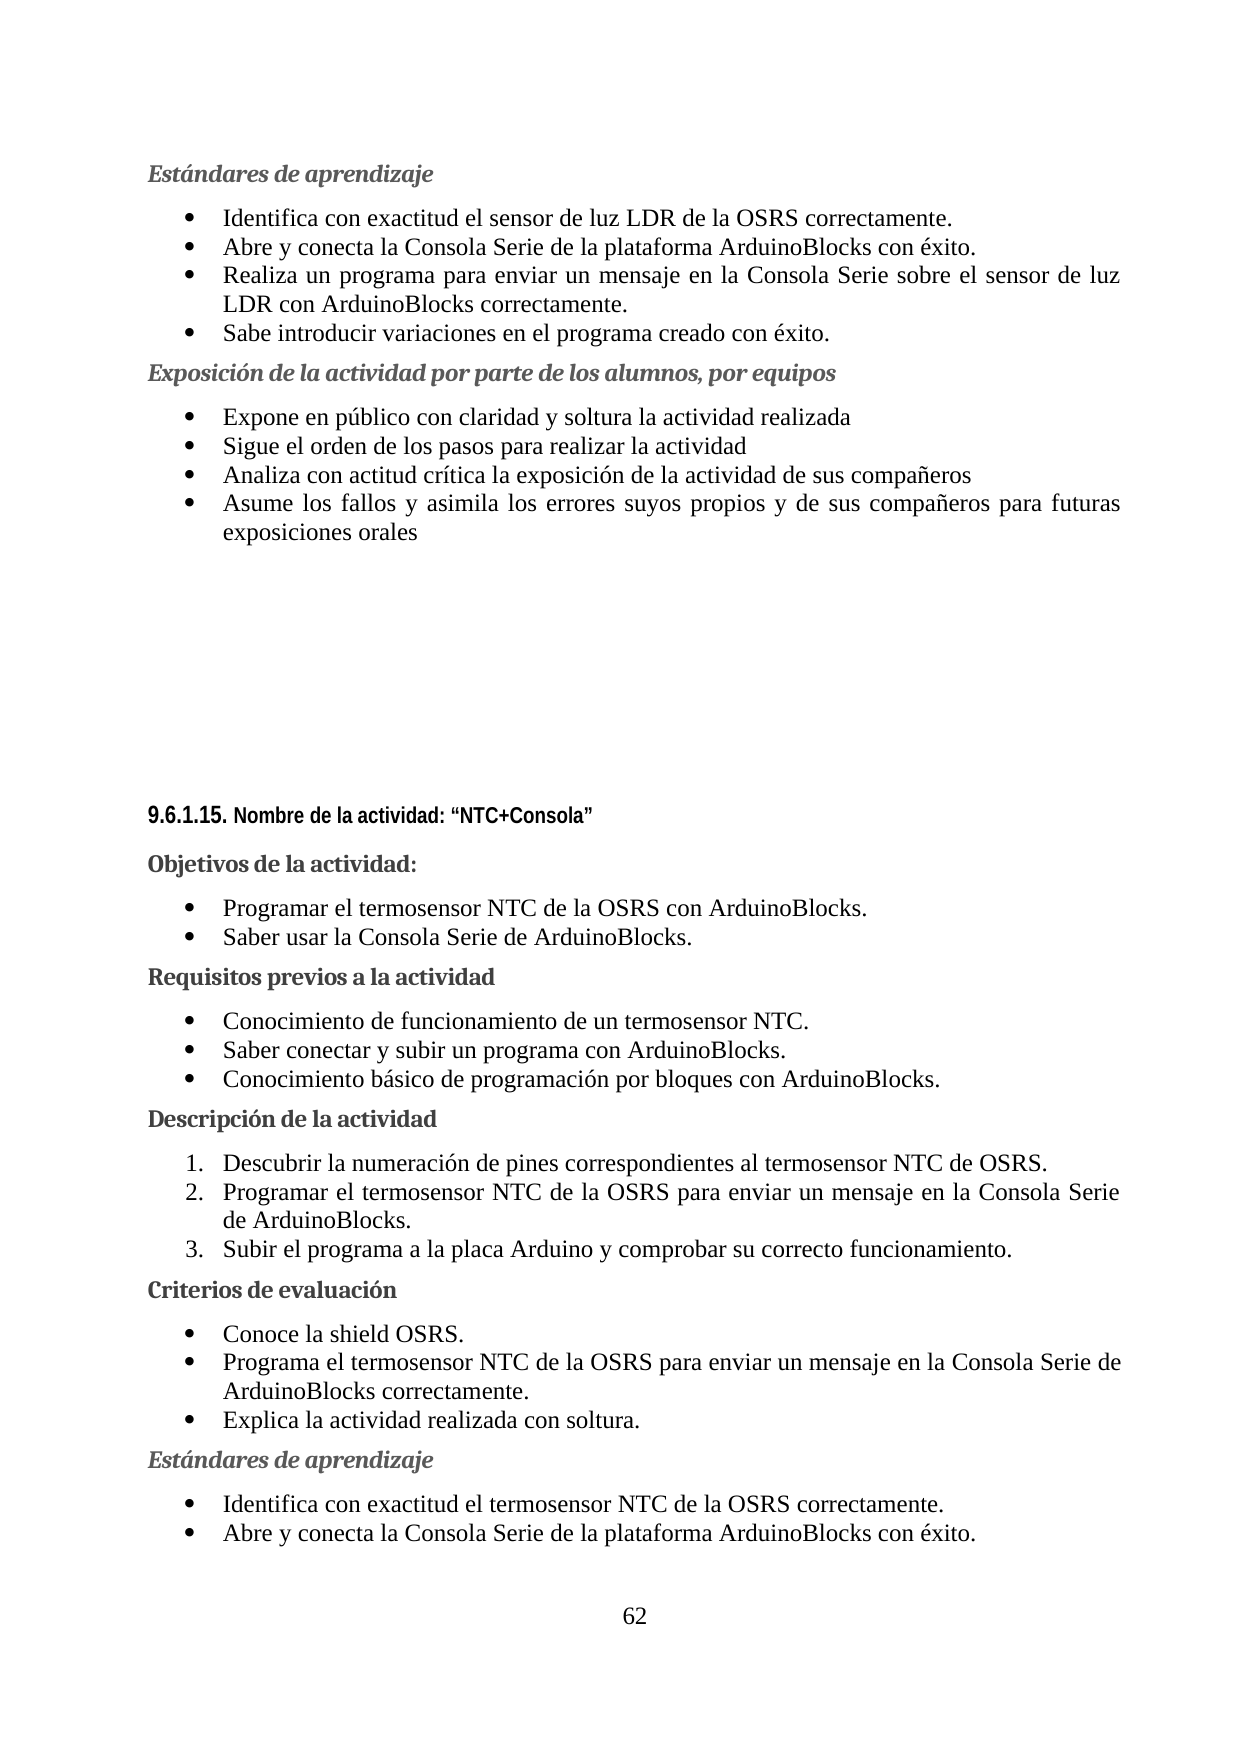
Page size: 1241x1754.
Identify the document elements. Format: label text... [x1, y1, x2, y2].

subtitle Objetivos de la actividad: [148, 850, 1122, 879]
text Sabe introducir variaciones en el programa creado con éxito. [185, 318, 1122, 347]
text Saber conectar y subir un programa con ArduinoBlocks. [185, 1035, 1122, 1064]
text Programar el termosensor NTC de la OSRS con ArduinoBlocks. [185, 893, 1122, 922]
text Realiza un programa para enviar un mensaje en la Consola Serie sobre el sensor de luz LDR con ArduinoBlocks correctamente. [185, 260, 1122, 318]
text Explica la actividad realizada con soltura. [185, 1405, 1122, 1434]
text Analiza con actitud crítica la exposición de la actividad de sus compañeros [185, 460, 1122, 488]
text Abre y conecta la Consola Serie de la plataforma ArduinoBlocks con éxito. [185, 1518, 1122, 1547]
list Programar el termosensor NTC de la OSRS para enviar un mensaje en la Consola Serie de ArduinoBlocks. [185, 1177, 1122, 1234]
text Conocimiento de funcionamiento de un termosensor NTC. [185, 1006, 1122, 1035]
subtitle Exposición de la actividad por parte de los alumnos, por equipos [148, 359, 1122, 388]
text Expone en público con claridad y soltura la actividad realizada [185, 402, 1122, 431]
list Subir el programa a la placa Arduino y comprobar su correcto funcionamiento. [185, 1234, 1122, 1263]
subtitle Estándares de aprendizaje [148, 1446, 1122, 1475]
text Conocimiento básico de programación por bloques con ArduinoBlocks. [185, 1064, 1122, 1092]
text Programa el termosensor NTC de la OSRS para enviar un mensaje en la Consola Serie de ArduinoBlocks correctamente. [185, 1347, 1122, 1405]
subtitle Nombre de la actividad: “NTC+Consola” [148, 800, 1122, 829]
subtitle Requisitos previos a la actividad [148, 963, 1122, 992]
subtitle Descripción de la actividad [148, 1105, 1122, 1134]
list Descubrir la numeración de pines correspondientes al termosensor NTC de OSRS. [185, 1148, 1122, 1177]
text Conoce la shield OSRS. [185, 1319, 1122, 1347]
subtitle Criterios de evaluación [148, 1276, 1122, 1304]
text Identifica con exactitud el sensor de luz LDR de la OSRS correctamente. [185, 203, 1122, 232]
text Saber usar la Consola Serie de ArduinoBlocks. [185, 922, 1122, 951]
subtitle Estándares de aprendizaje [148, 160, 1122, 188]
text Abre y conecta la Consola Serie de la plataforma ArduinoBlocks con éxito. [185, 232, 1122, 260]
text Identifica con exactitud el termosensor NTC de la OSRS correctamente. [185, 1489, 1122, 1518]
text Asume los fallos y asimila los errores suyos propios y de sus compañeros para futuras exposiciones orales [185, 488, 1122, 546]
text Sigue el orden de los pasos para realizar la actividad [185, 431, 1122, 460]
